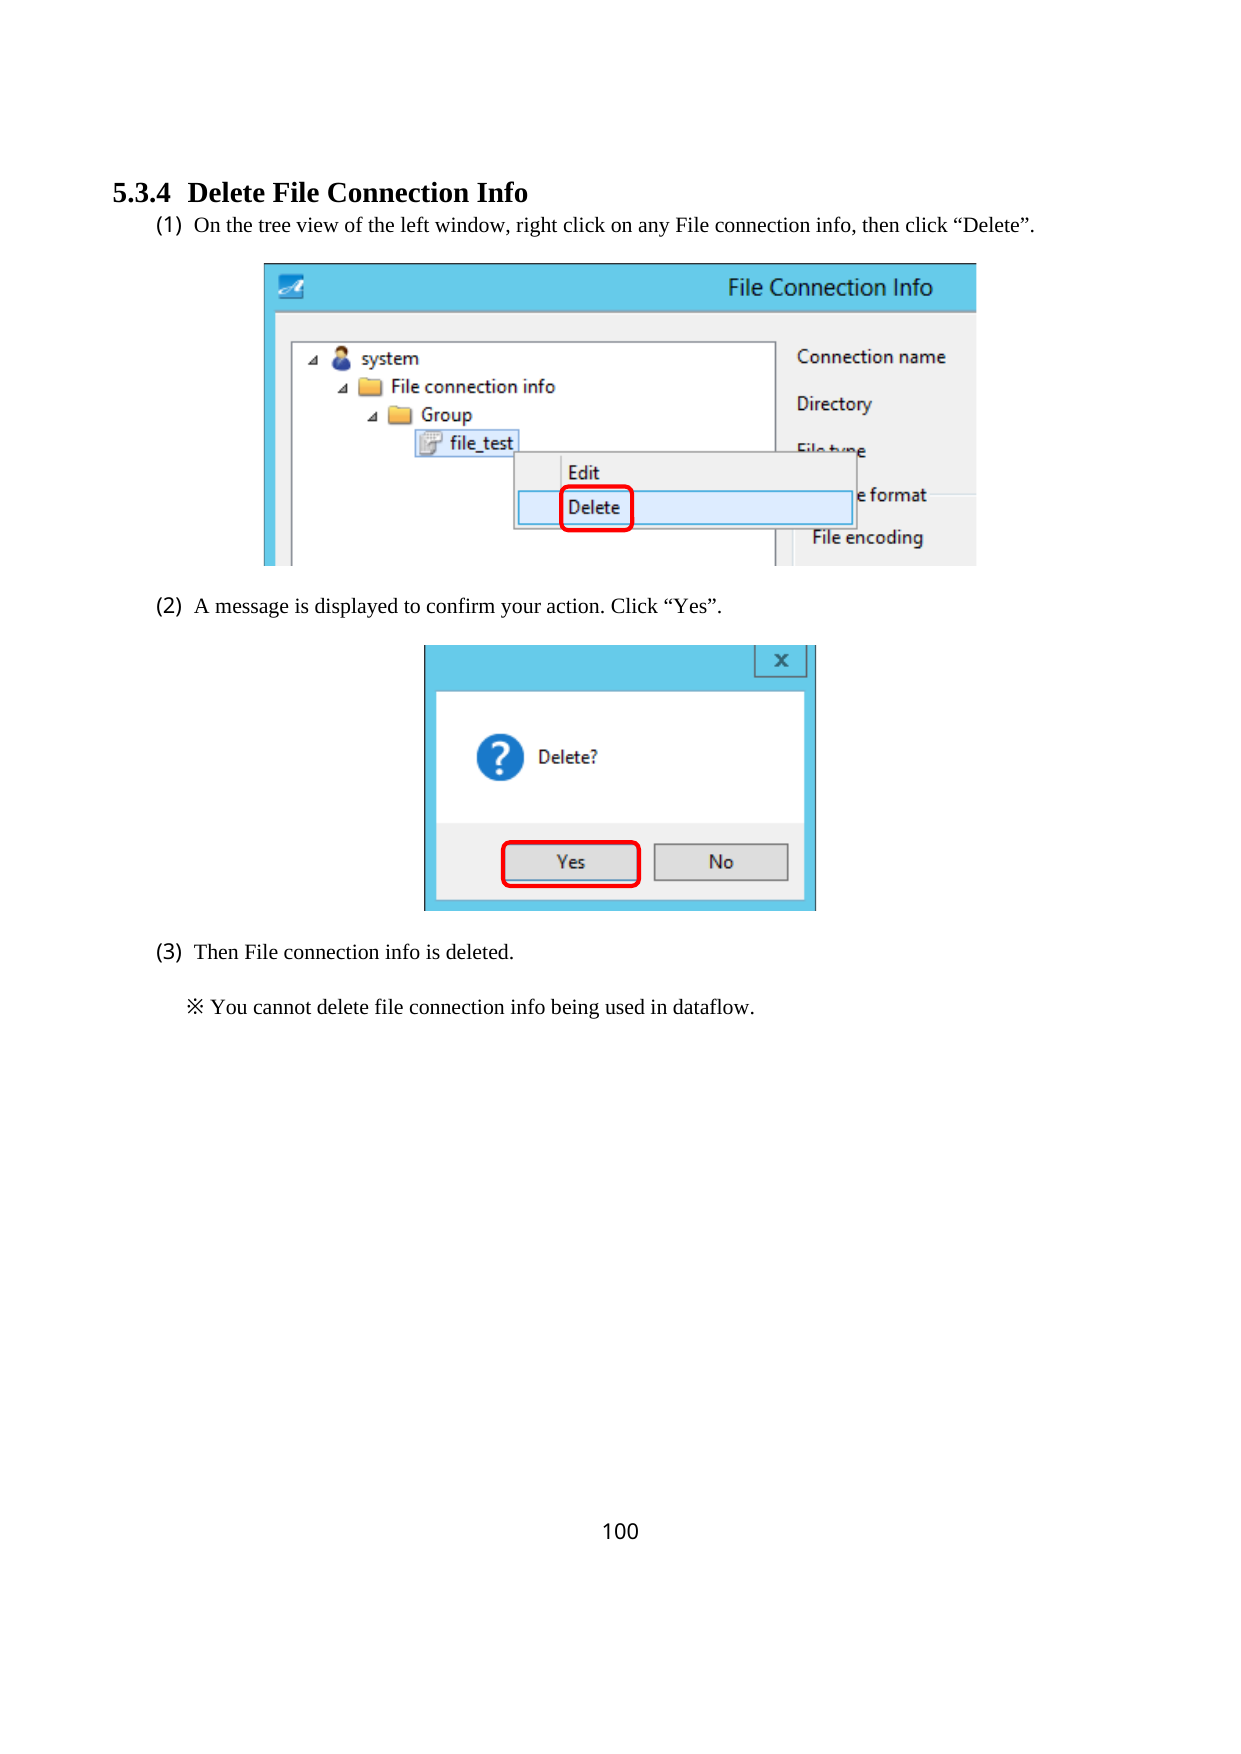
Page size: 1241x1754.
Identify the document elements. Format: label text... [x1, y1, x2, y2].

list A message is displayed to confirm your action. Click “Yes”. [156, 591, 1128, 620]
picture [424, 645, 817, 911]
list On the tree view of the left window, right click on any File connection info, then click “Delete”. [156, 209, 1128, 238]
list Then File connection info is deleted. [156, 936, 1128, 966]
picture [263, 263, 977, 566]
subtitle Delete File Connection Info [112, 175, 1128, 209]
text ※ You cannot delete file connection info being used in dataflow. [186, 991, 1128, 1021]
